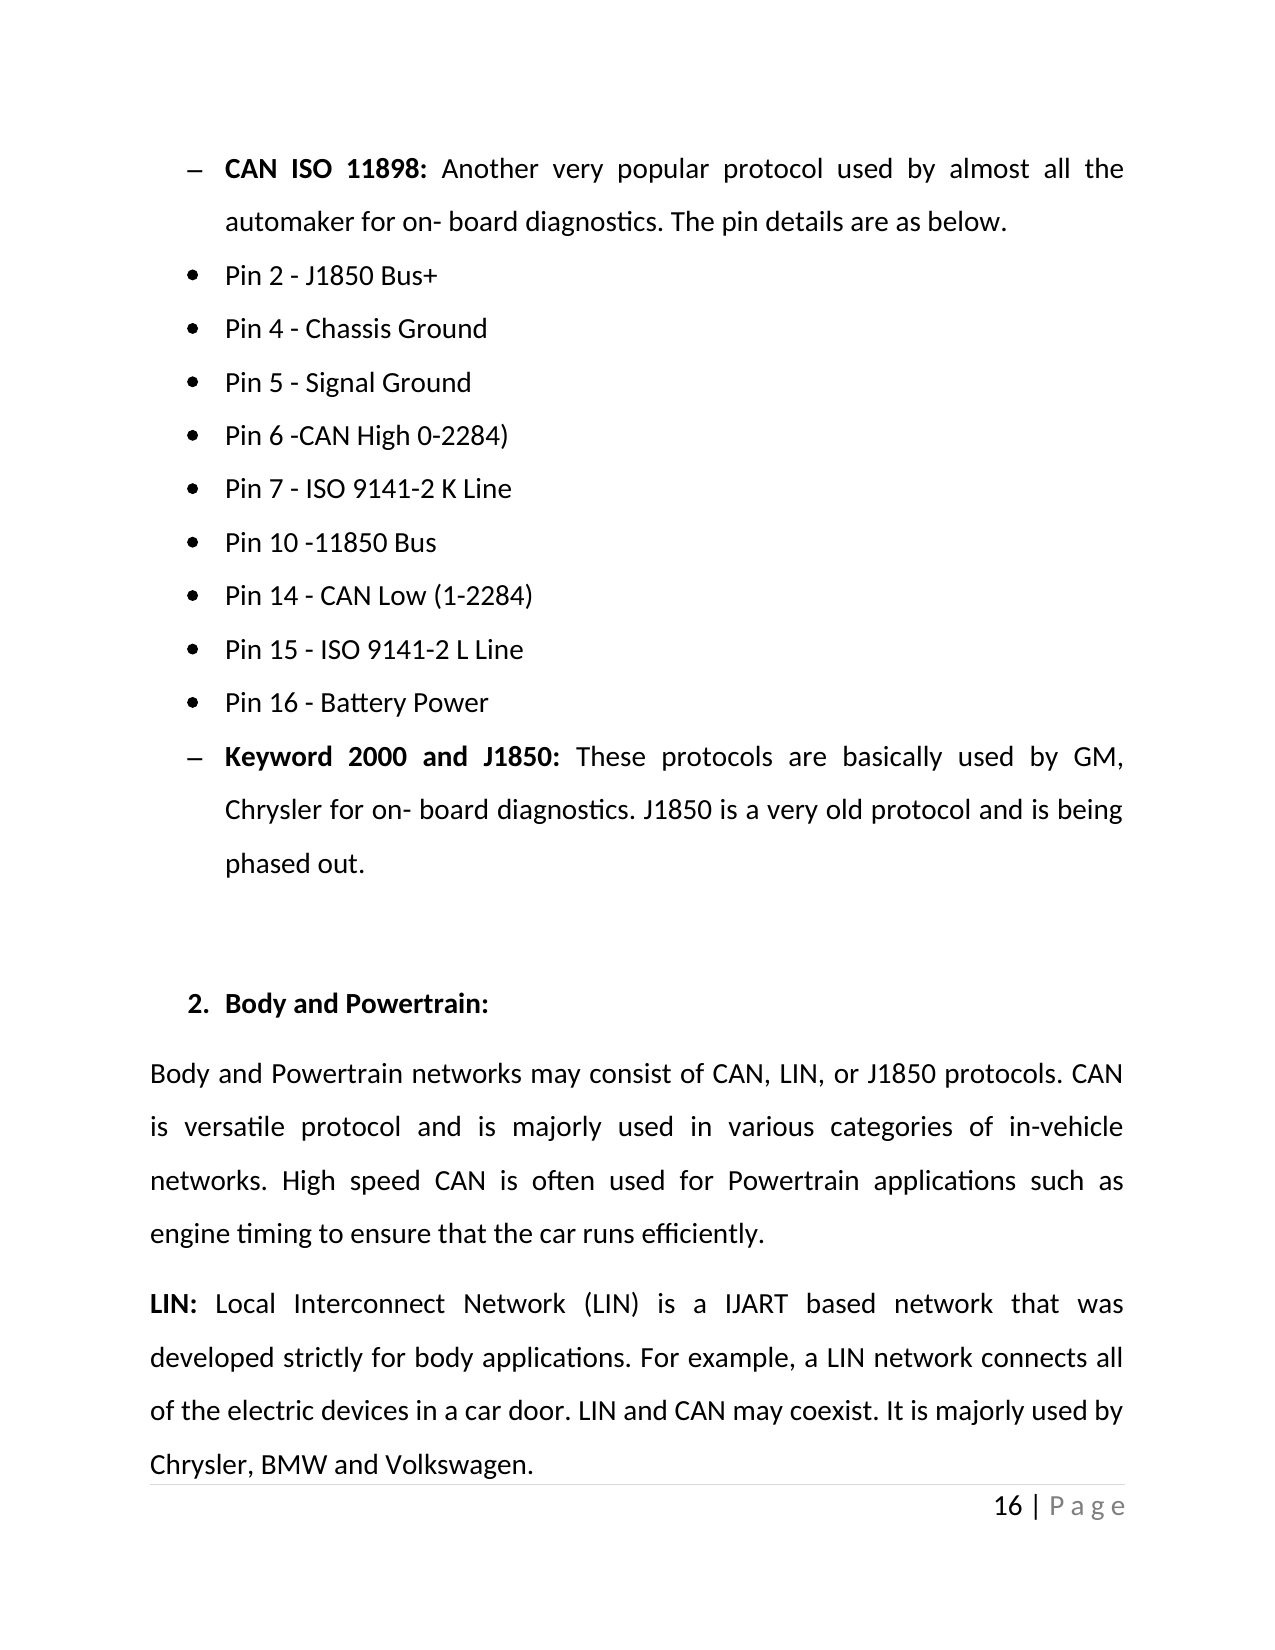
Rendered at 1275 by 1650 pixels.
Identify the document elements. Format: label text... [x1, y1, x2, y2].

list Keyword 2000 and J1850: These protocols are basically used by GM, Chrysler for on- board diagnostics. J1850 is a very old protocol and is being phased out. [187, 738, 1125, 880]
list Pin 4 - Chassis Ground [187, 310, 1125, 346]
list Pin 15 - ISO 9141-2 L Line [187, 631, 1125, 667]
list Pin 16 - Battery Power [187, 684, 1125, 720]
text LIN: Local Interconnect Network (LIN) is a IJART based network that was developed strictly for body applications. For example, a LIN network connects all of the electric devices in a car door. LIN and CAN may coexist. It is majorly used by Chrysler, BMW and Volkswagen. [150, 1285, 1125, 1481]
list Pin 7 - ISO 9141-2 K Line [187, 471, 1125, 506]
list Pin 14 - CAN Low (1-2284) [187, 577, 1125, 613]
list Pin 6 -CAN High 0-2284) [187, 417, 1125, 453]
list Pin 2 - J1850 Bus+ [187, 257, 1125, 292]
list Pin 5 - Signal Ground [187, 364, 1125, 399]
list CAN ISO 11898: Another very popular protocol used by almost all the automaker for on- board diagnostics. The pin details are as below. [187, 150, 1125, 239]
list Pin 10 -11850 Bus [187, 524, 1125, 560]
text Body and Powertrain networks may consist of CAN, LIN, or J1850 protocols. CAN is versatile protocol and is majorly used in various categories of in-vehicle networks. High speed CAN is often used for Powertrain applications such as engine timing to ensure that the car runs efficiently. [150, 1055, 1125, 1251]
list Body and Powertrain: [187, 985, 1125, 1021]
